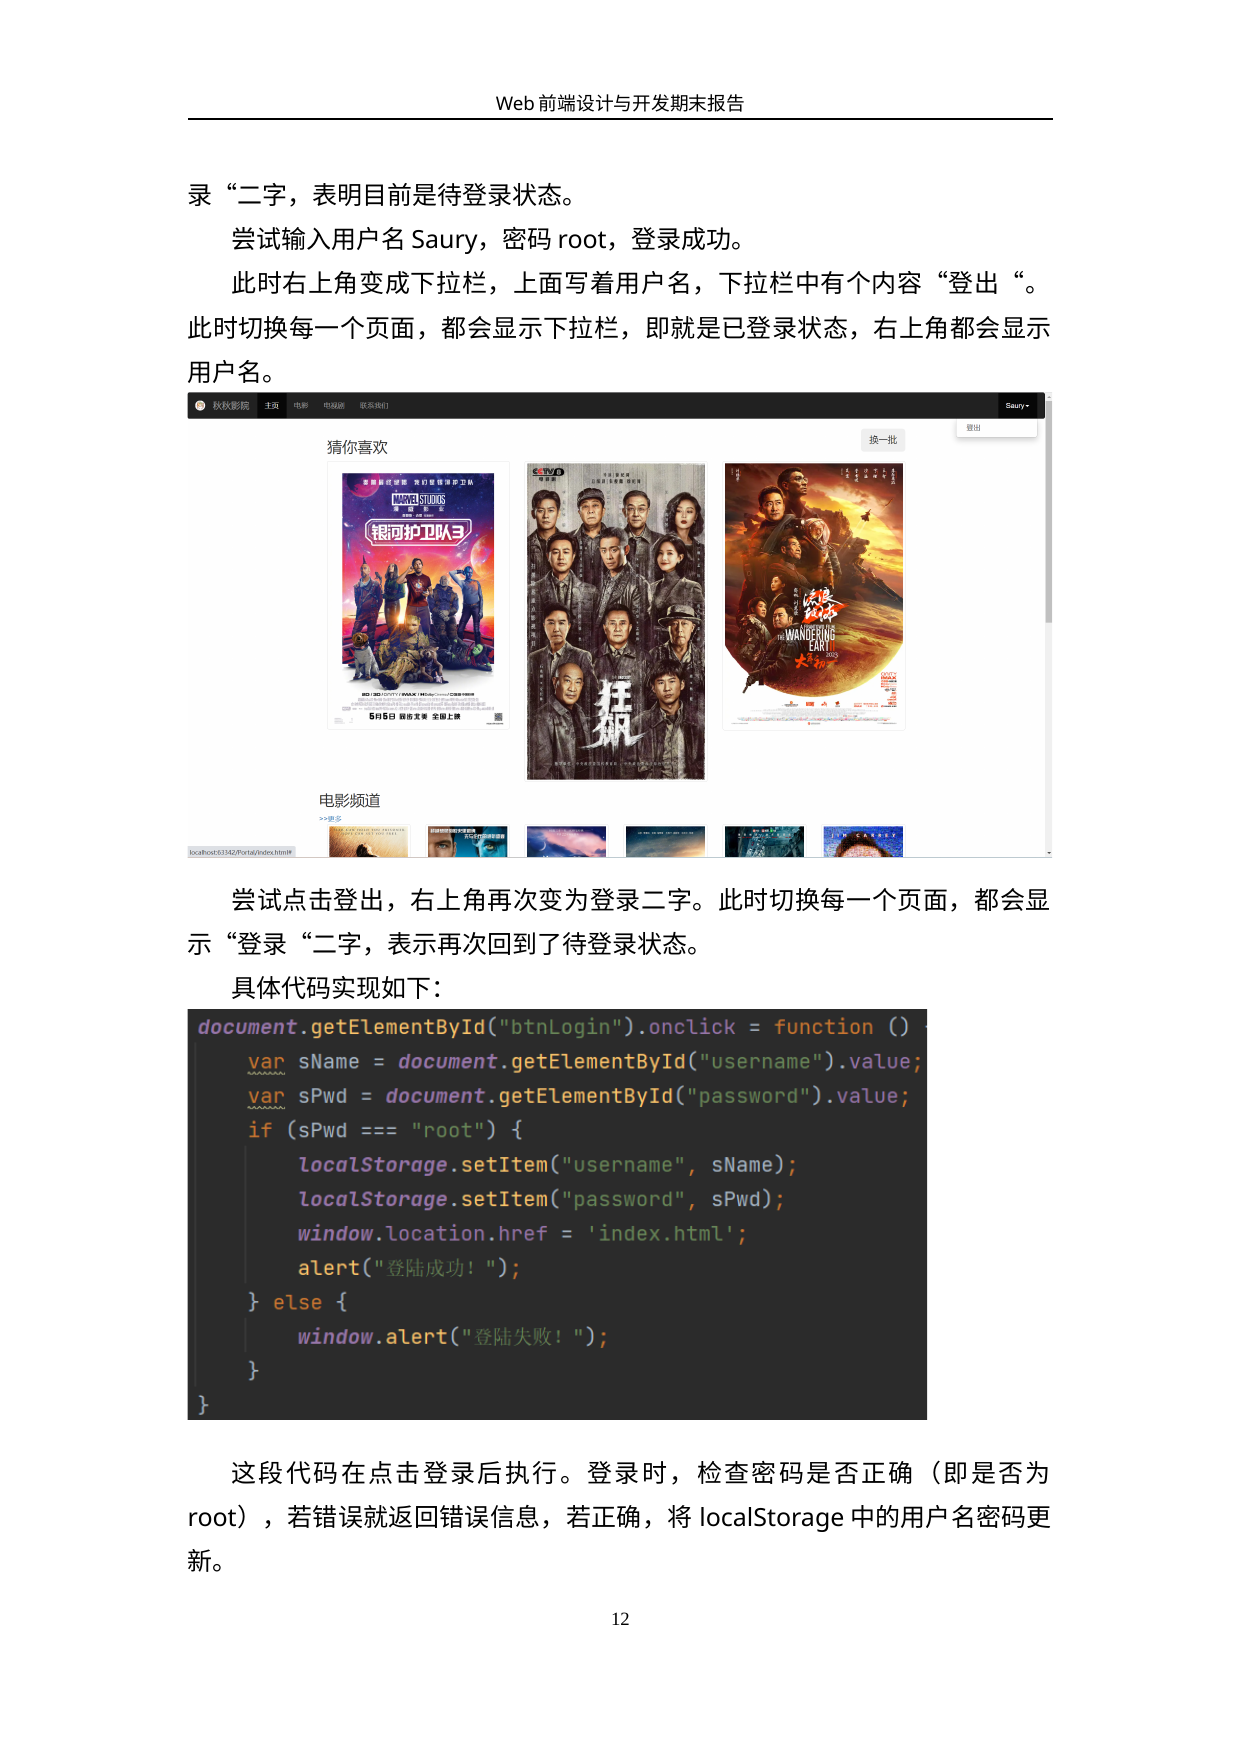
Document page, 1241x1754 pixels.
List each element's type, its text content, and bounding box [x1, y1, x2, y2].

text 具体代码实现如下： [187, 965, 1053, 1009]
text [187, 172, 1053, 216]
text 此时右上角变成下拉栏，上面写着用户名，下拉栏中有个内容“登出“。此时切换每一个页面，都会显示下拉栏，即就是已登录状态，右上角都会显示用户名。 [187, 260, 1053, 392]
picture [187, 392, 1053, 858]
text 尝试点击登出，右上角再次变为登录二字。此时切换每一个页面，都会显示“登录“二字，表示再次回到了待登录状态。 [187, 877, 1053, 965]
picture [187, 1009, 928, 1420]
text 这段代码在点击登录后执行。登录时，检查密码是否正确（即是否为root），若错误就返回错误信息，若正确，将localStorage中的用户名密码更新。 [187, 1450, 1053, 1582]
text 尝试输入用户名Saury，密码root，登录成功。 [187, 216, 1053, 260]
